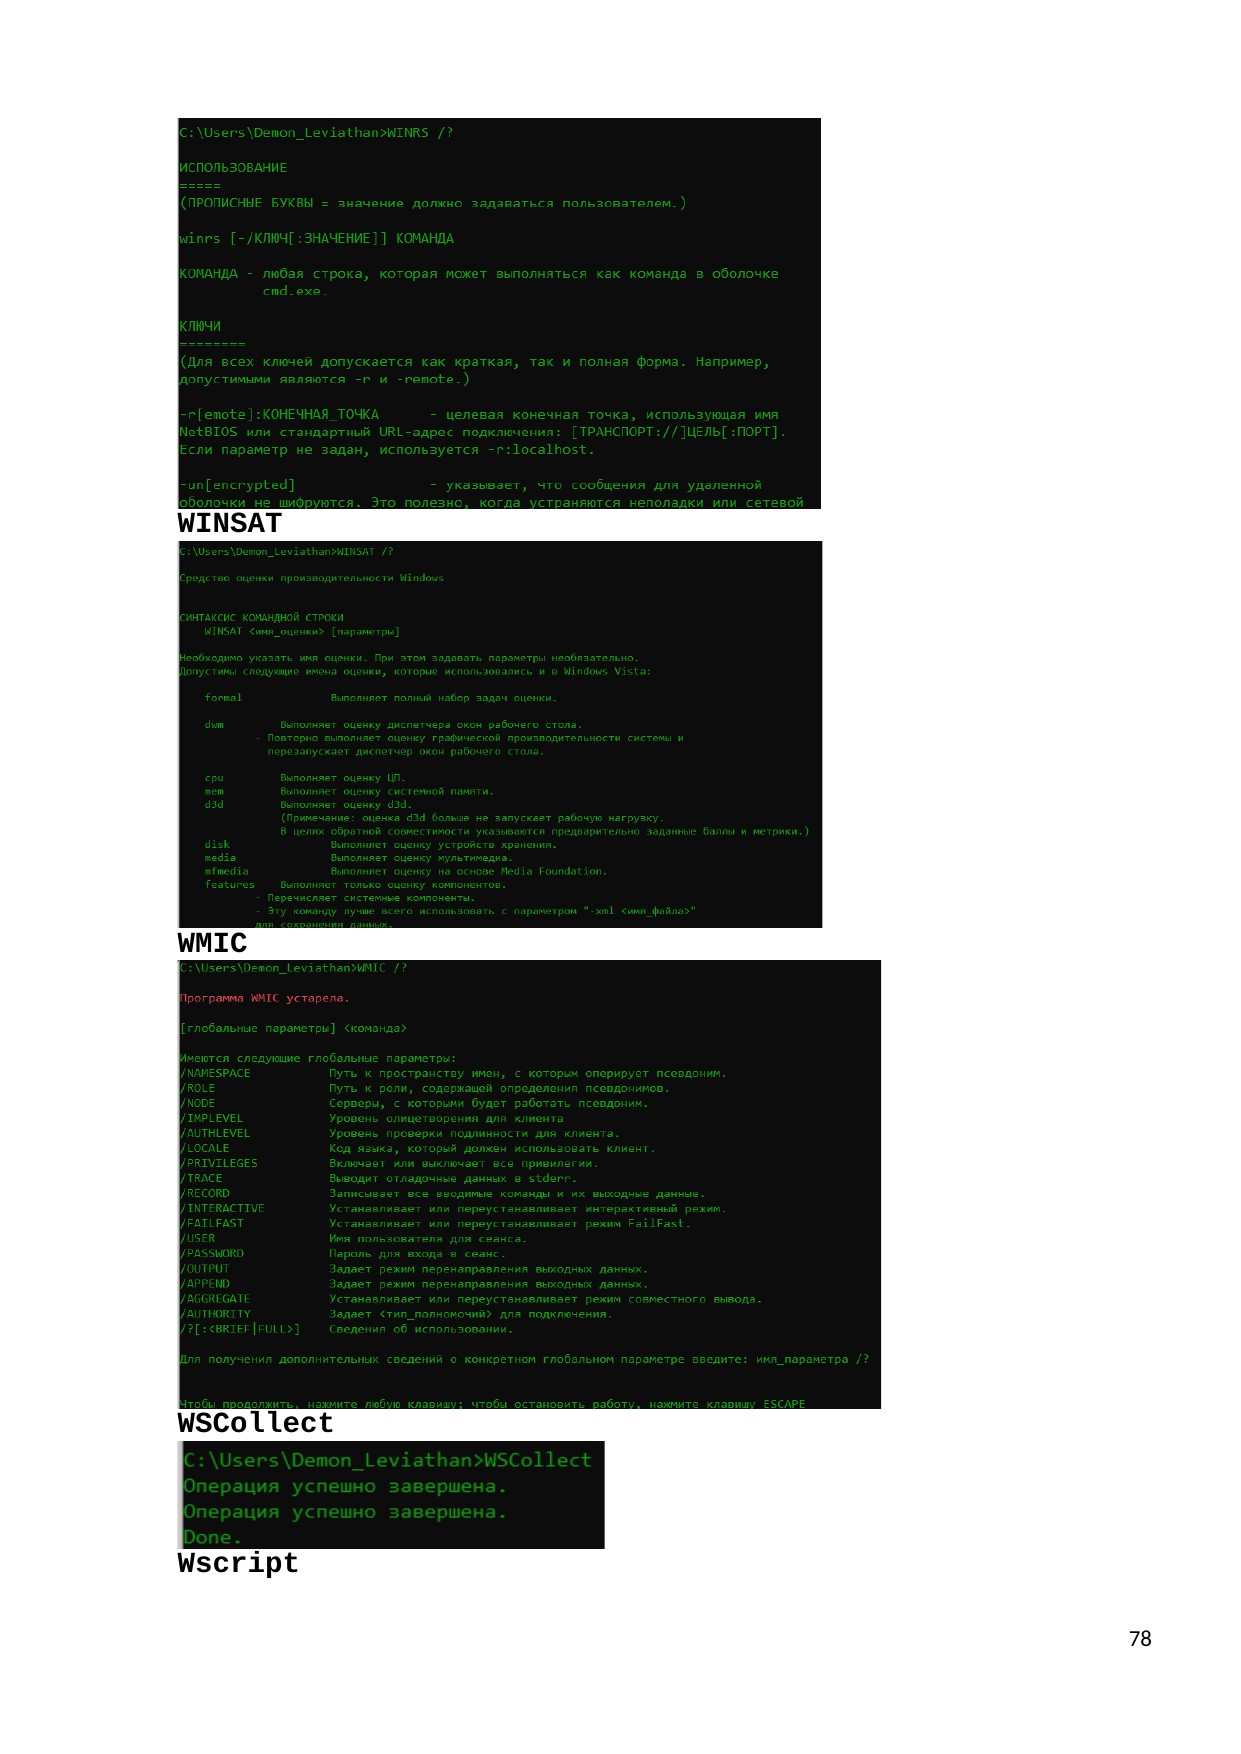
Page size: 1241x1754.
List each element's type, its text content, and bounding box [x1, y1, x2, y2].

picture [177, 960, 882, 1409]
picture [177, 1441, 605, 1549]
picture [177, 118, 821, 509]
text Wscript [177, 1548, 1152, 1581]
picture [177, 541, 823, 928]
